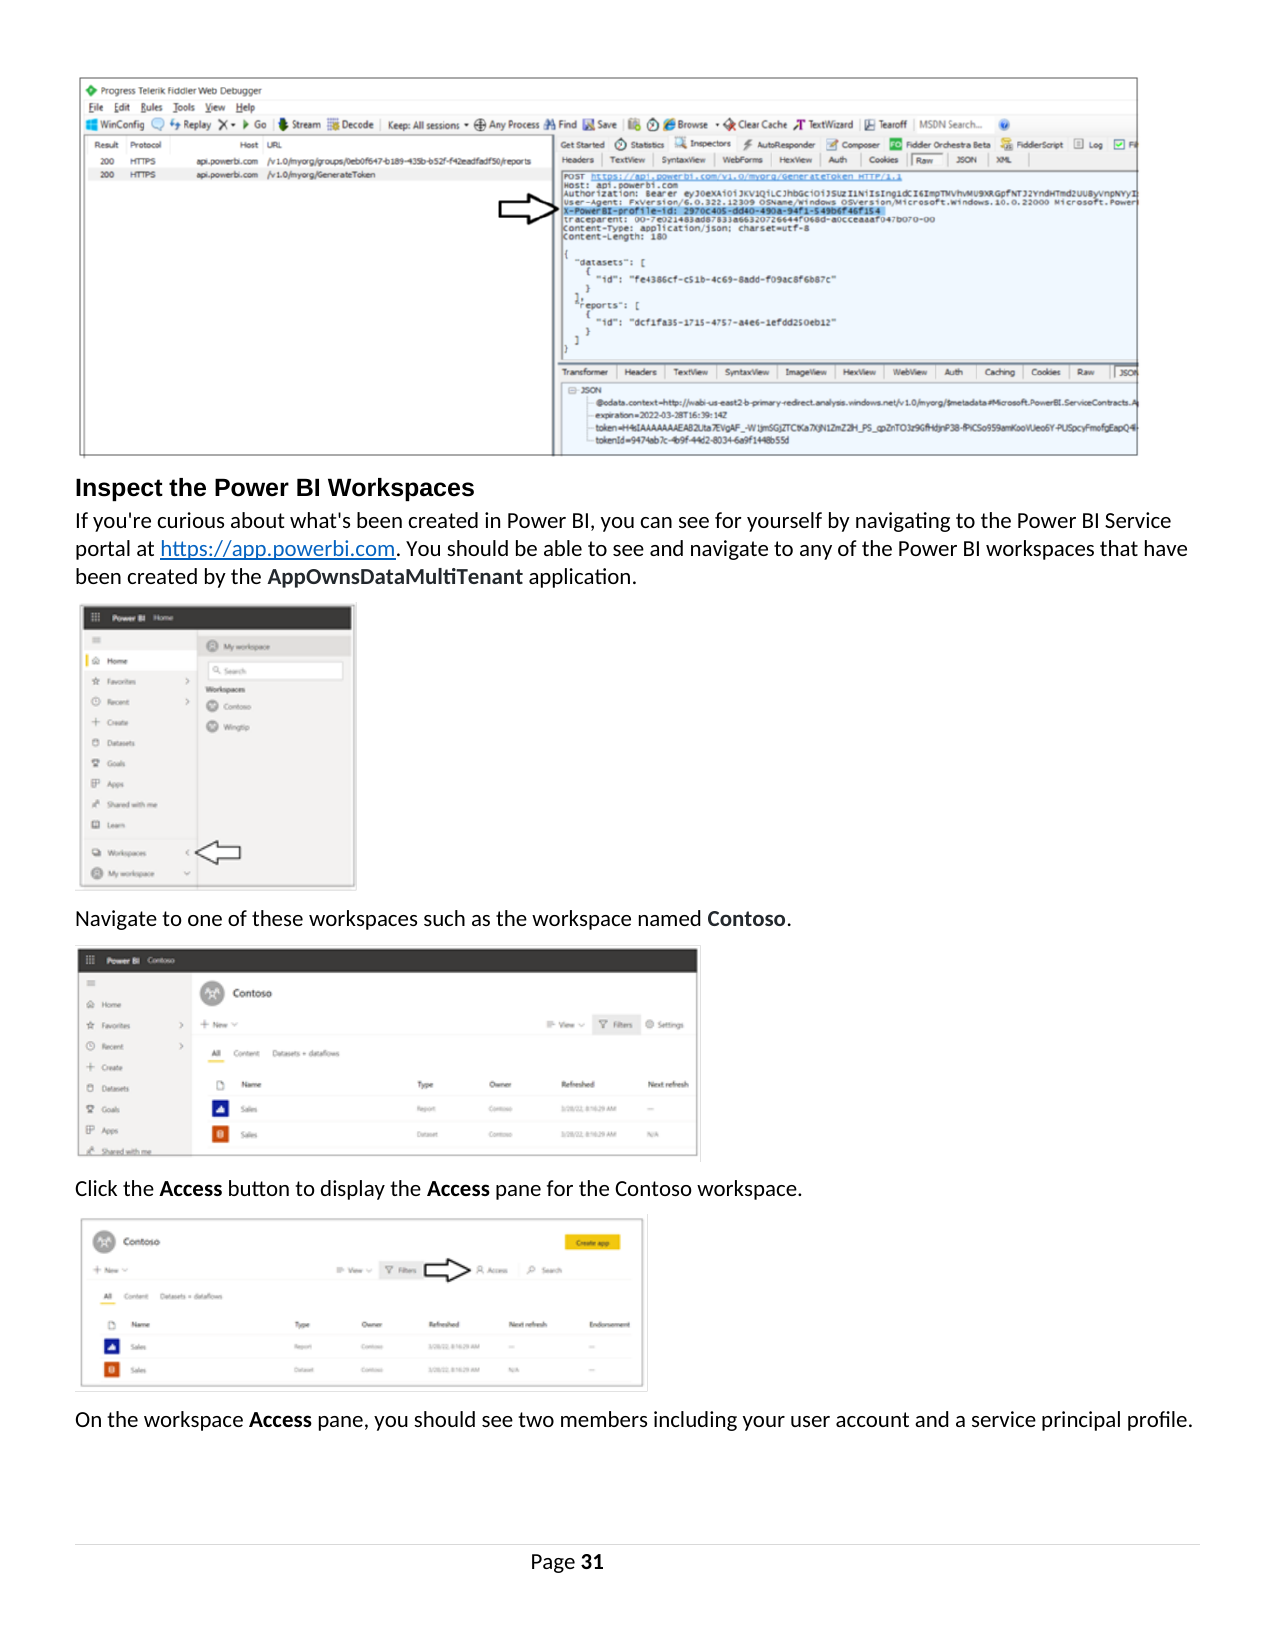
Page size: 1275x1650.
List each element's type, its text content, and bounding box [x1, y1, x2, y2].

picture [75, 75, 1141, 461]
text Click the Access button to display the Access pane for the Contoso workspace. [75, 1174, 1200, 1202]
subtitle Inspect the Power BI Workspaces [75, 473, 1200, 502]
picture [75, 1214, 649, 1393]
picture [75, 602, 358, 892]
picture [75, 944, 702, 1162]
text Navigate to one of these workspaces such as the workspace named Contoso. [75, 904, 1200, 932]
text If you're curious about what's been created in Power BI, you can see for yourself by navigating to the Power BI Service portal at https://app.powerbi.com. You should be able to see and navigate to any of the Power BI workspaces that have been created by the AppOwnsDataMultiTenant application. [75, 506, 1200, 590]
text On the workspace Access pane, you should see two members including your user account and a service principal profile. [75, 1405, 1200, 1433]
